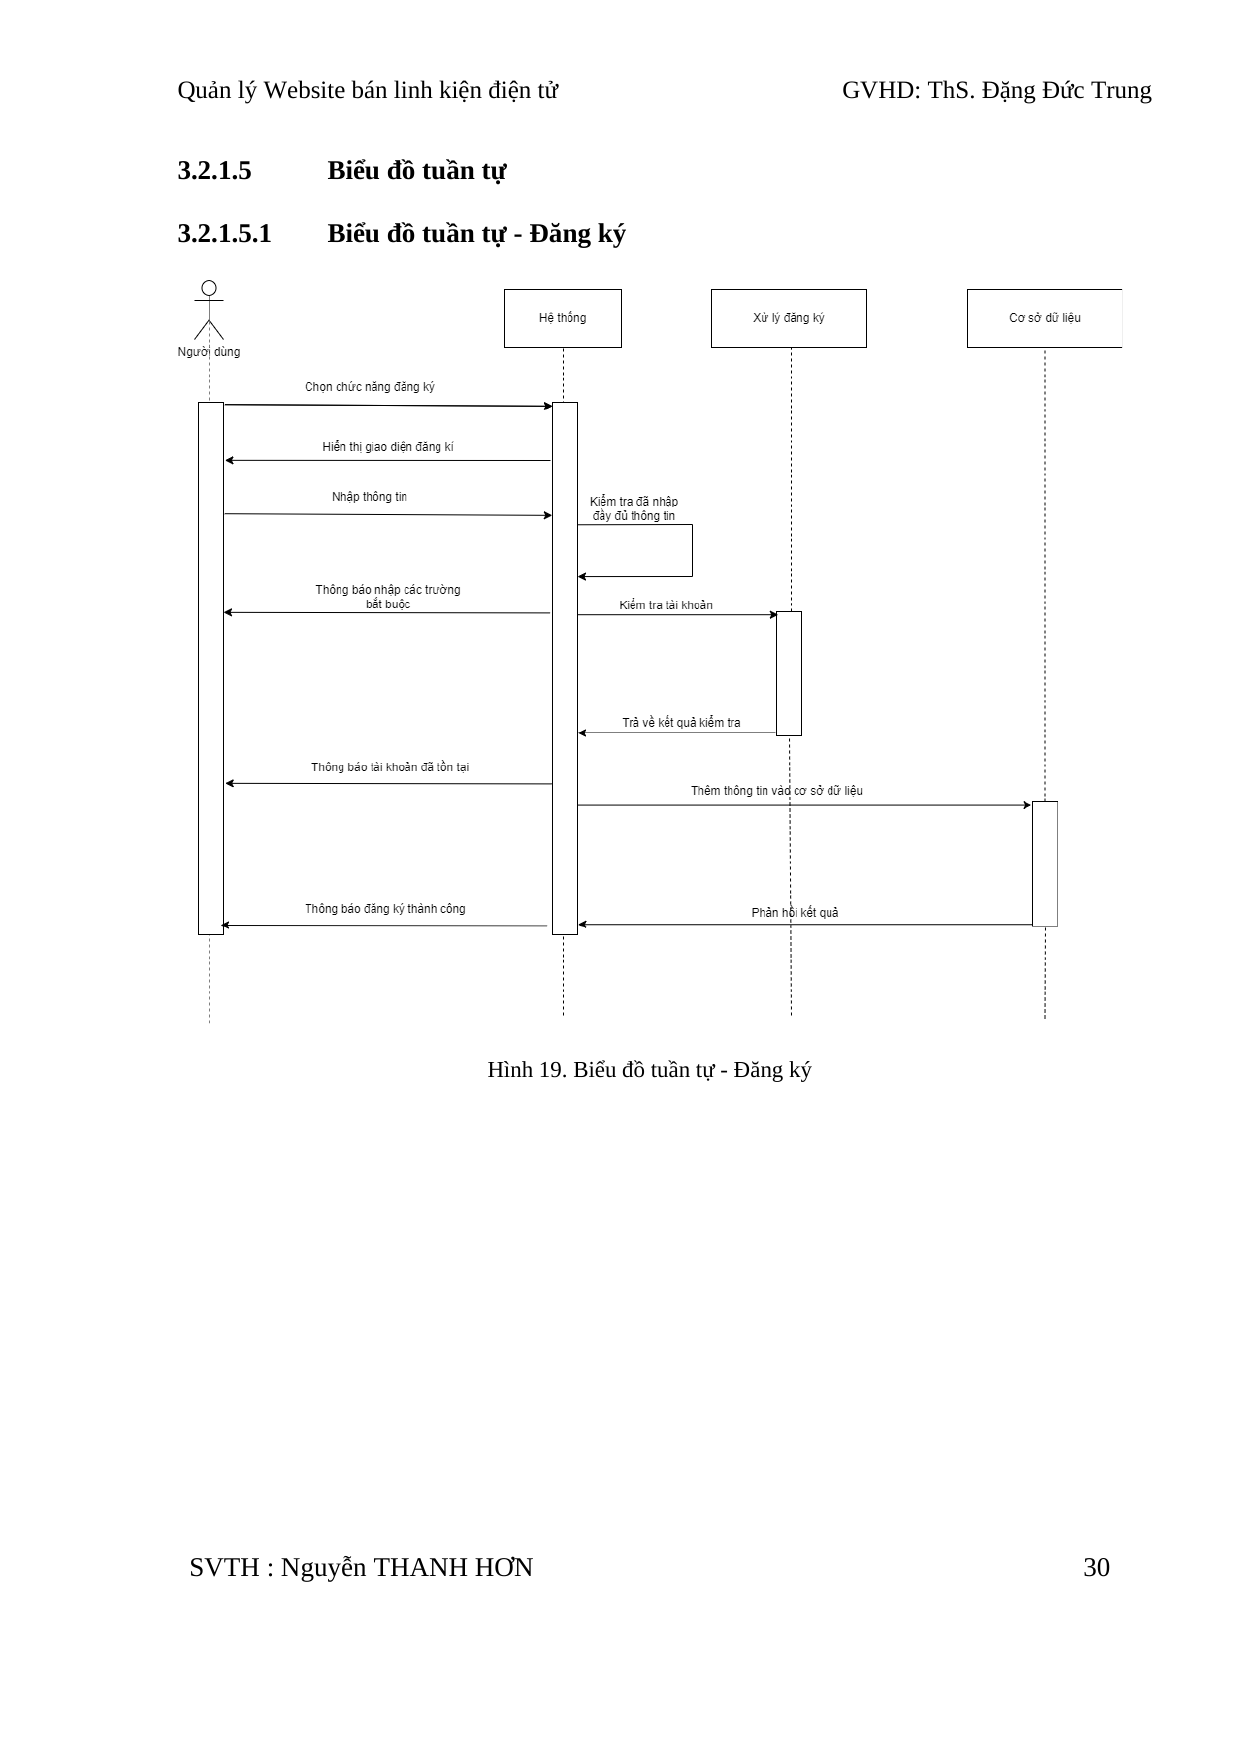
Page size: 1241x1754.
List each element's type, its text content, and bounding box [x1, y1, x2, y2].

picture [177, 280, 1123, 1024]
subtitle Biểu đồ tuần tự [177, 154, 1122, 185]
subtitle Biểu đồ tuần tự - Đăng ký [177, 217, 1122, 248]
text Hình 19. Biểu đồ tuần tự - Đăng ký [177, 1056, 1122, 1083]
